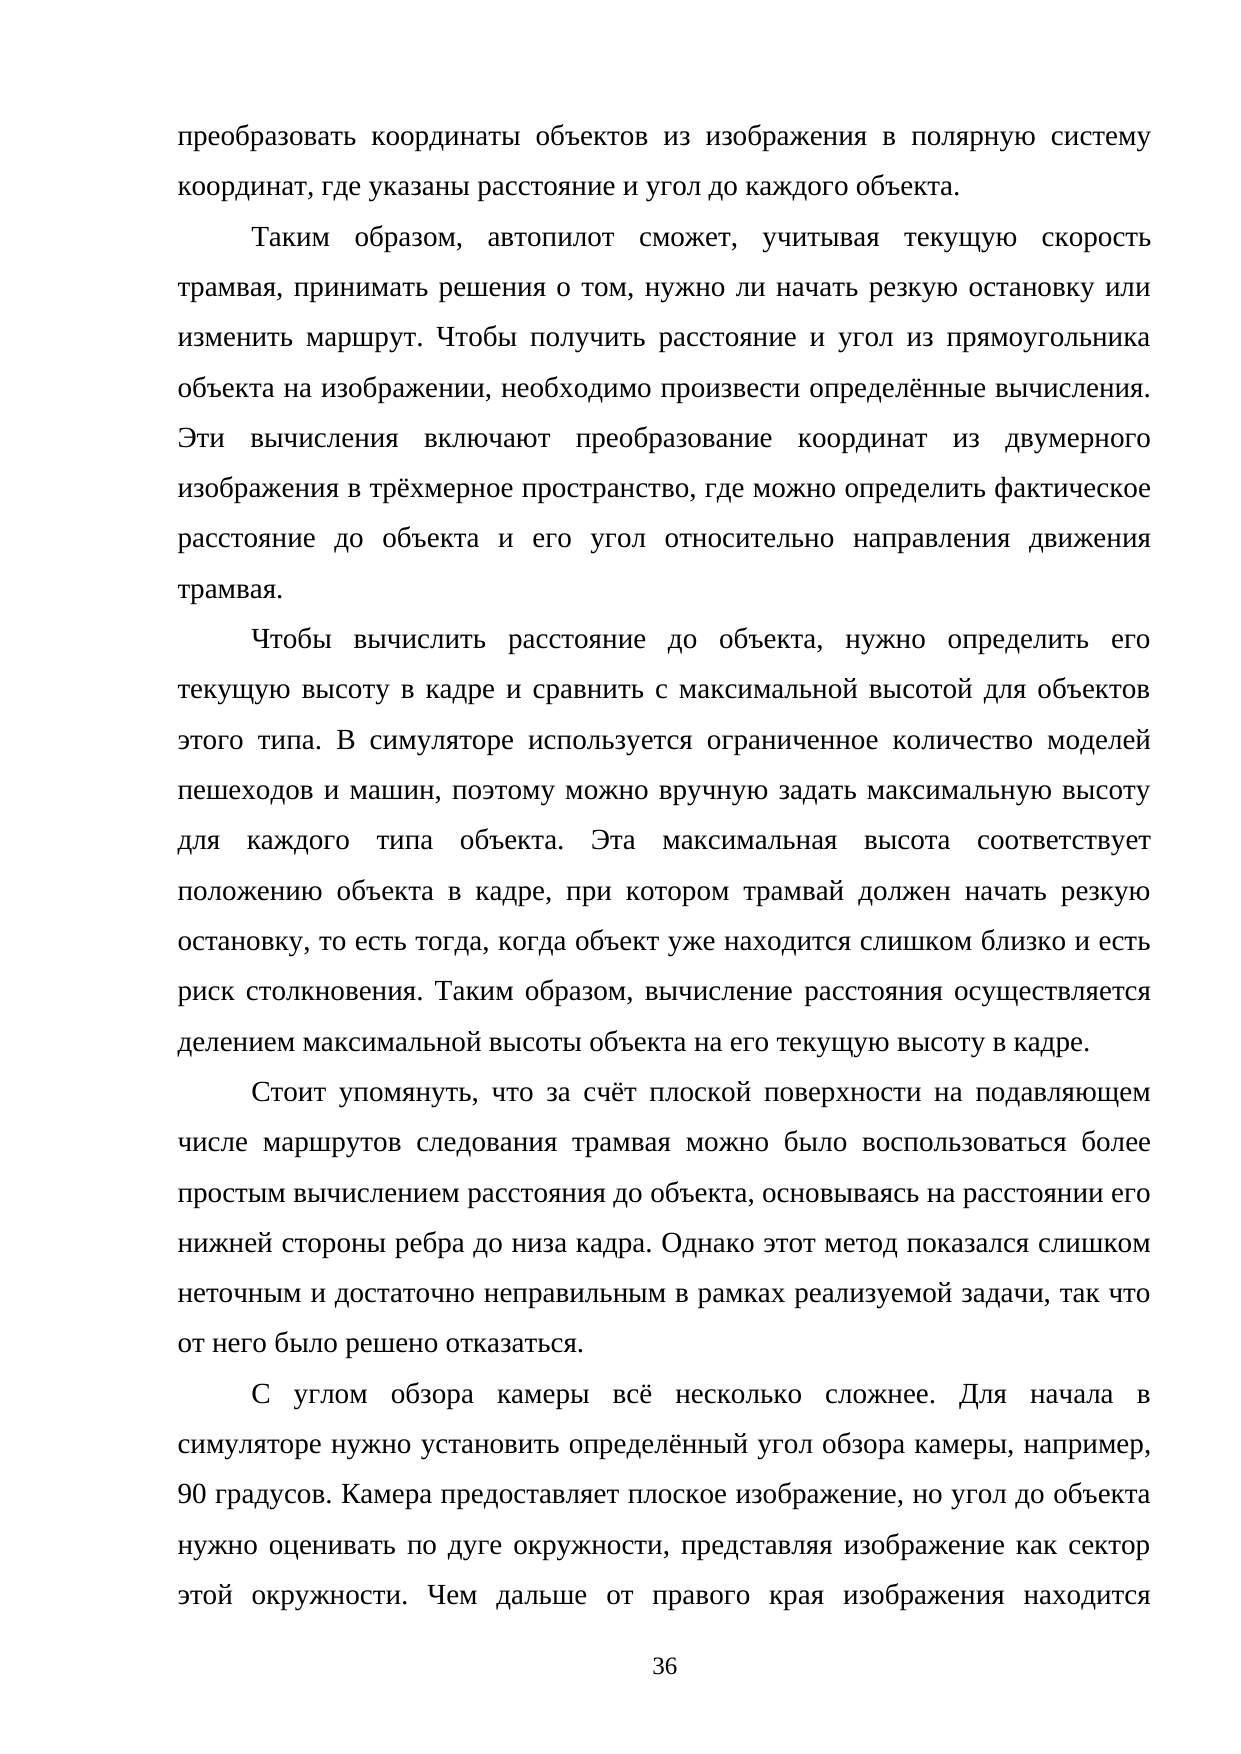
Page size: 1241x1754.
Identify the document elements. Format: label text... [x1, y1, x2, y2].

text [177, 1376, 1152, 1611]
text Чтобы вычислить расстояние до объекта, нужно определить его текущую высоту в кадре и сравнить с максимальной высотой для объектов этого типа. В симуляторе используется ограниченное количество моделей пешеходов и машин, поэтому можно вручную задать максимальную высоту для каждого типа объекта. Эта максимальная высота соответствует положению объекта в кадре, при котором трамвай должен начать резкую остановку, то есть тогда, когда объект уже находится слишком близко и есть риск столкновения. Таким образом, вычисление расстояния осуществляется делением максимальной высоты объекта на его текущую высоту в кадре. [177, 621, 1152, 1057]
text Таким образом, автопилот сможет, учитывая текущую скорость трамвая, принимать решения о том, нужно ли начать резкую остановку или изменить маршрут. Чтобы получить расстояние и угол из прямоугольника объекта на изображении, необходимо произвести определённые вычисления. Эти вычисления включают преобразование координат из двумерного изображения в трёхмерное пространство, где можно определить фактическое расстояние до объекта и его угол относительно направления движения трамвая. [177, 219, 1152, 604]
text Стоит упомянуть, что за счёт плоской поверхности на подавляющем числе маршрутов следования трамвая можно было воспользоваться более простым вычислением расстояния до объекта, основываясь на расстоянии его нижней стороны ребра до низа кадра. Однако этот метод показался слишком неточным и достаточно неправильным в рамках реализуемой задачи, так что от него было решено отказаться. [177, 1074, 1152, 1359]
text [177, 118, 1152, 202]
